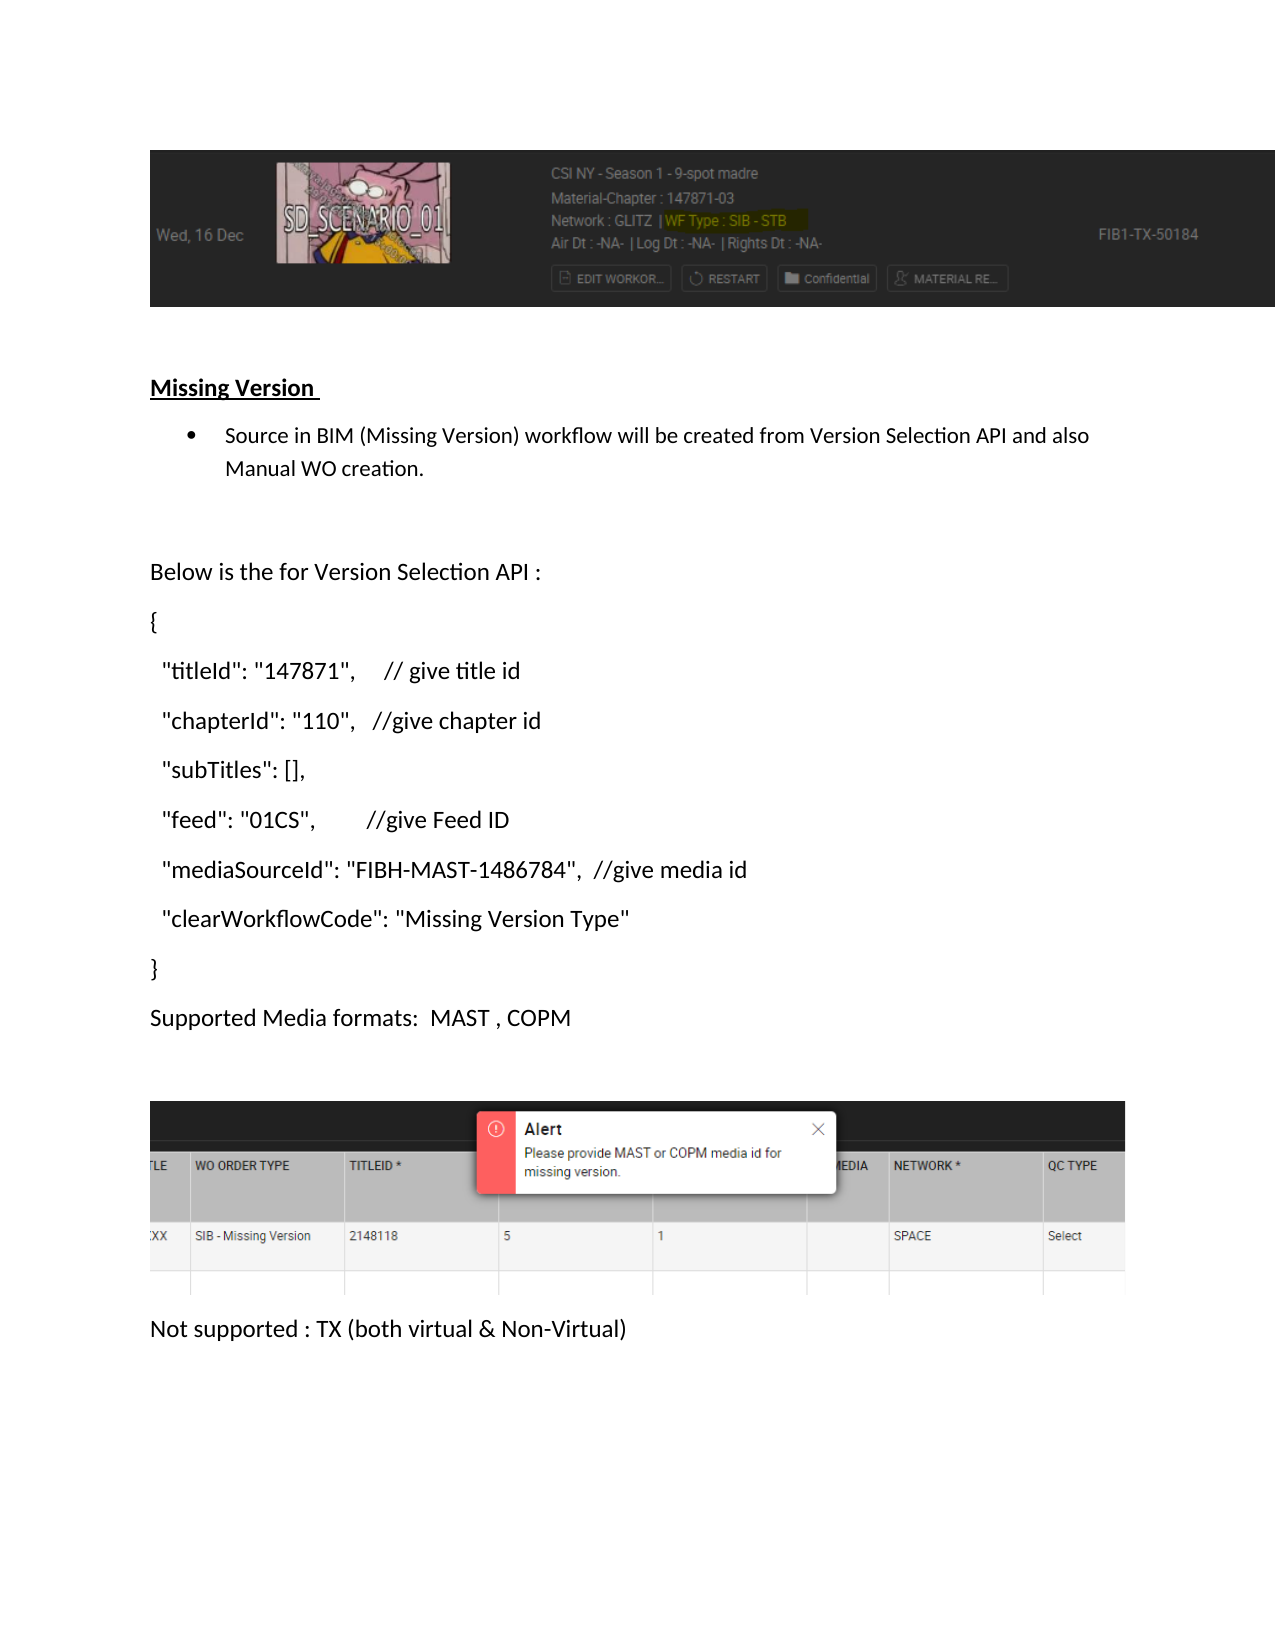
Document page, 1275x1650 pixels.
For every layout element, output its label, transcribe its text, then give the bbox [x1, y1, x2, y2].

text "chapterId": "110", //give chapter id [150, 705, 1125, 736]
text "mediaSourceId": "FIBH-MAST-1486784", //give media id [150, 854, 1125, 884]
picture [150, 1101, 1125, 1295]
text "subTitles": [], [150, 755, 1125, 785]
text "clearWorkflowCode": "Missing Version Type" [150, 903, 1125, 934]
text } [150, 953, 1125, 983]
text { [150, 606, 1125, 636]
text Missing Version [150, 372, 1125, 402]
text Supported Media formats: MAST , COPM [150, 1003, 1125, 1033]
list Source in BIM (Missing Version) workflow will be created from Version Selection API and also Manual WO creation. [187, 422, 1125, 482]
text Not supported : TX (both virtual & Non-Virtual) [150, 1313, 1125, 1344]
text "titleId": "147871", // give title id [150, 656, 1125, 686]
text "feed": "01CS", //give Feed ID [150, 804, 1125, 835]
text Below is the for Version Selection API : [150, 556, 1125, 587]
picture [150, 150, 1275, 307]
